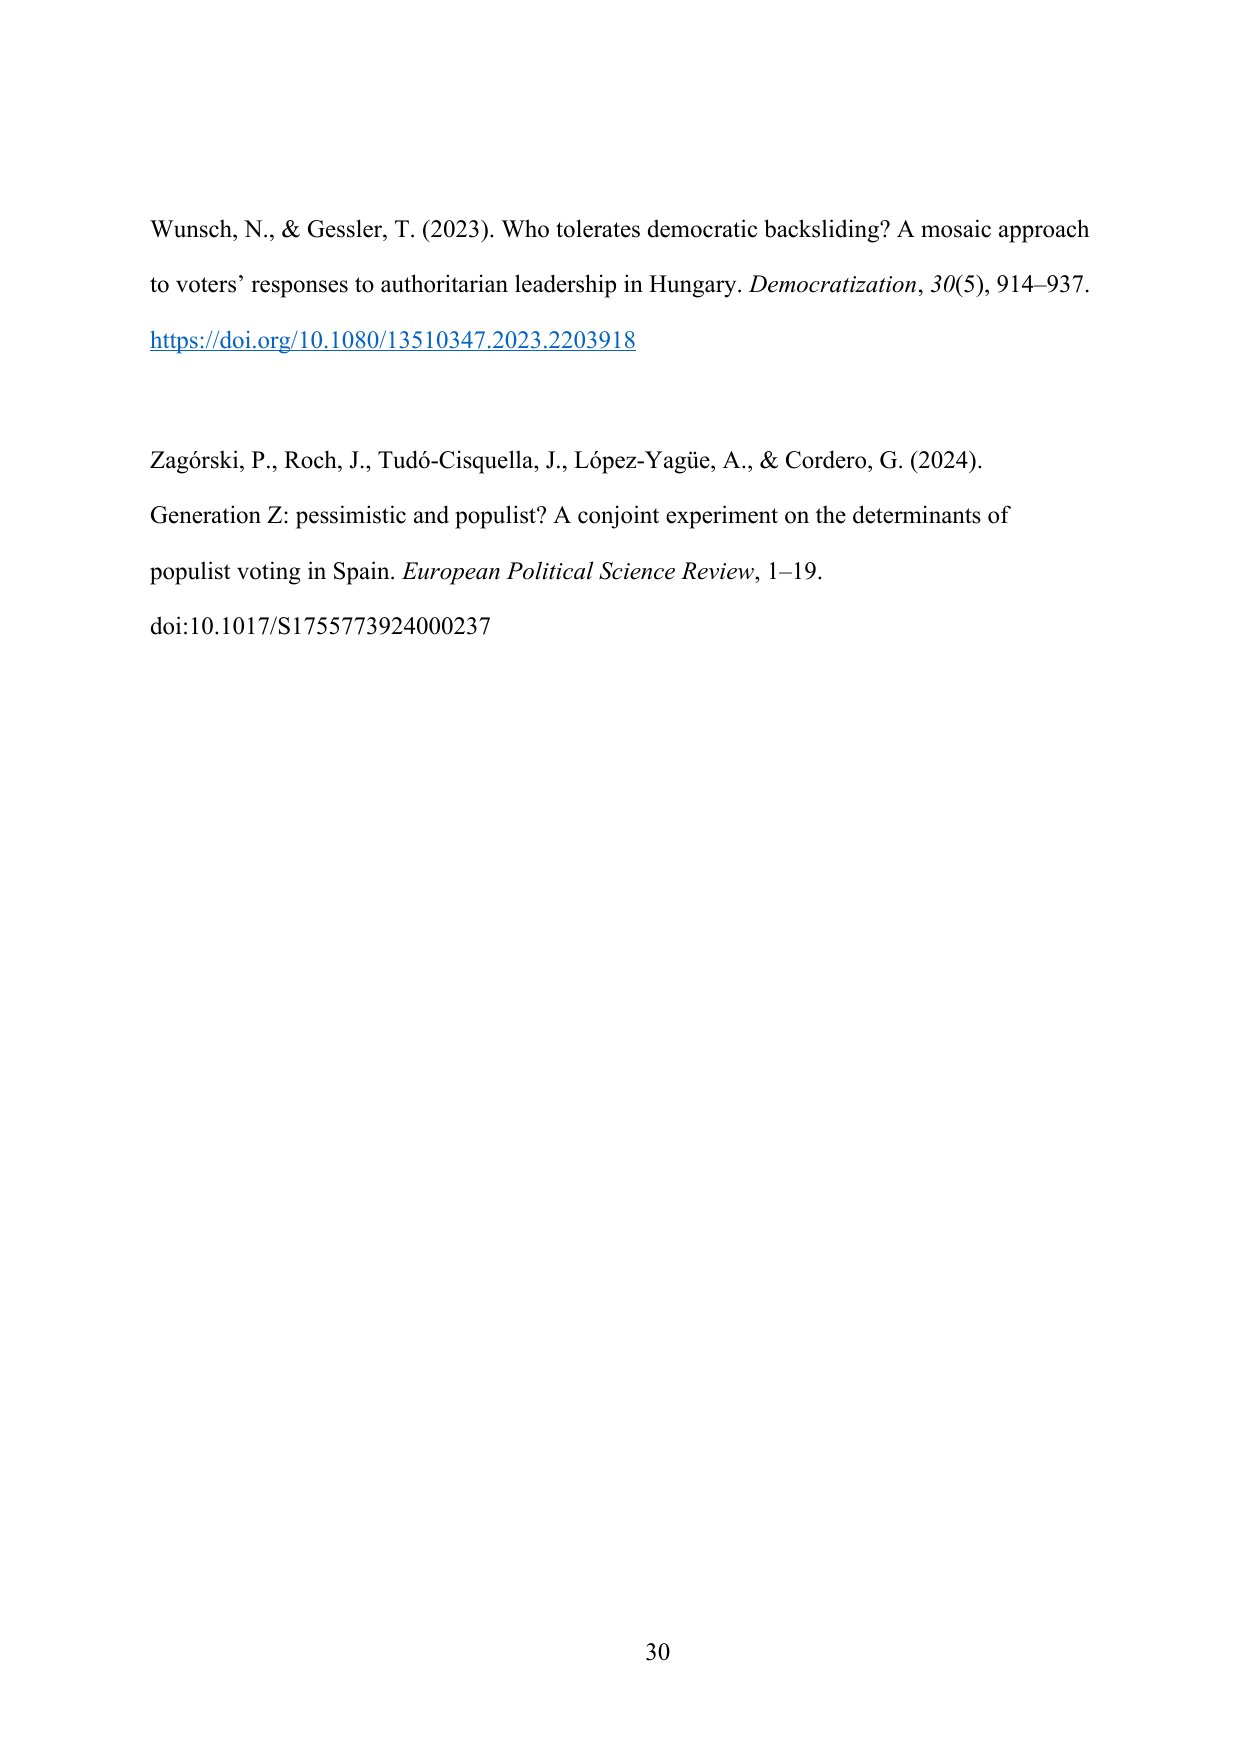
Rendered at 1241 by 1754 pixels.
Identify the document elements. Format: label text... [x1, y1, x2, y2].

text Wunsch, N., & Gessler, T. (2023). Who tolerates democratic backsliding? A mosaic approach to voters’ responses to authoritarian leadership in Hungary. Democratization, 30(5), 914–937. https://doi.org/10.1080/13510347.2023.2203918 [150, 215, 1090, 353]
text Zagórski, P., Roch, J., Tudó-Cisquella, J., López-Yagüe, A., & Cordero, G. (2024). Generation Z: pessimistic and populist? A conjoint experiment on the determinants of populist voting in Spain. European Political Science Review, 1–19. doi:10.1017/S1755773924000237 [150, 446, 1090, 640]
